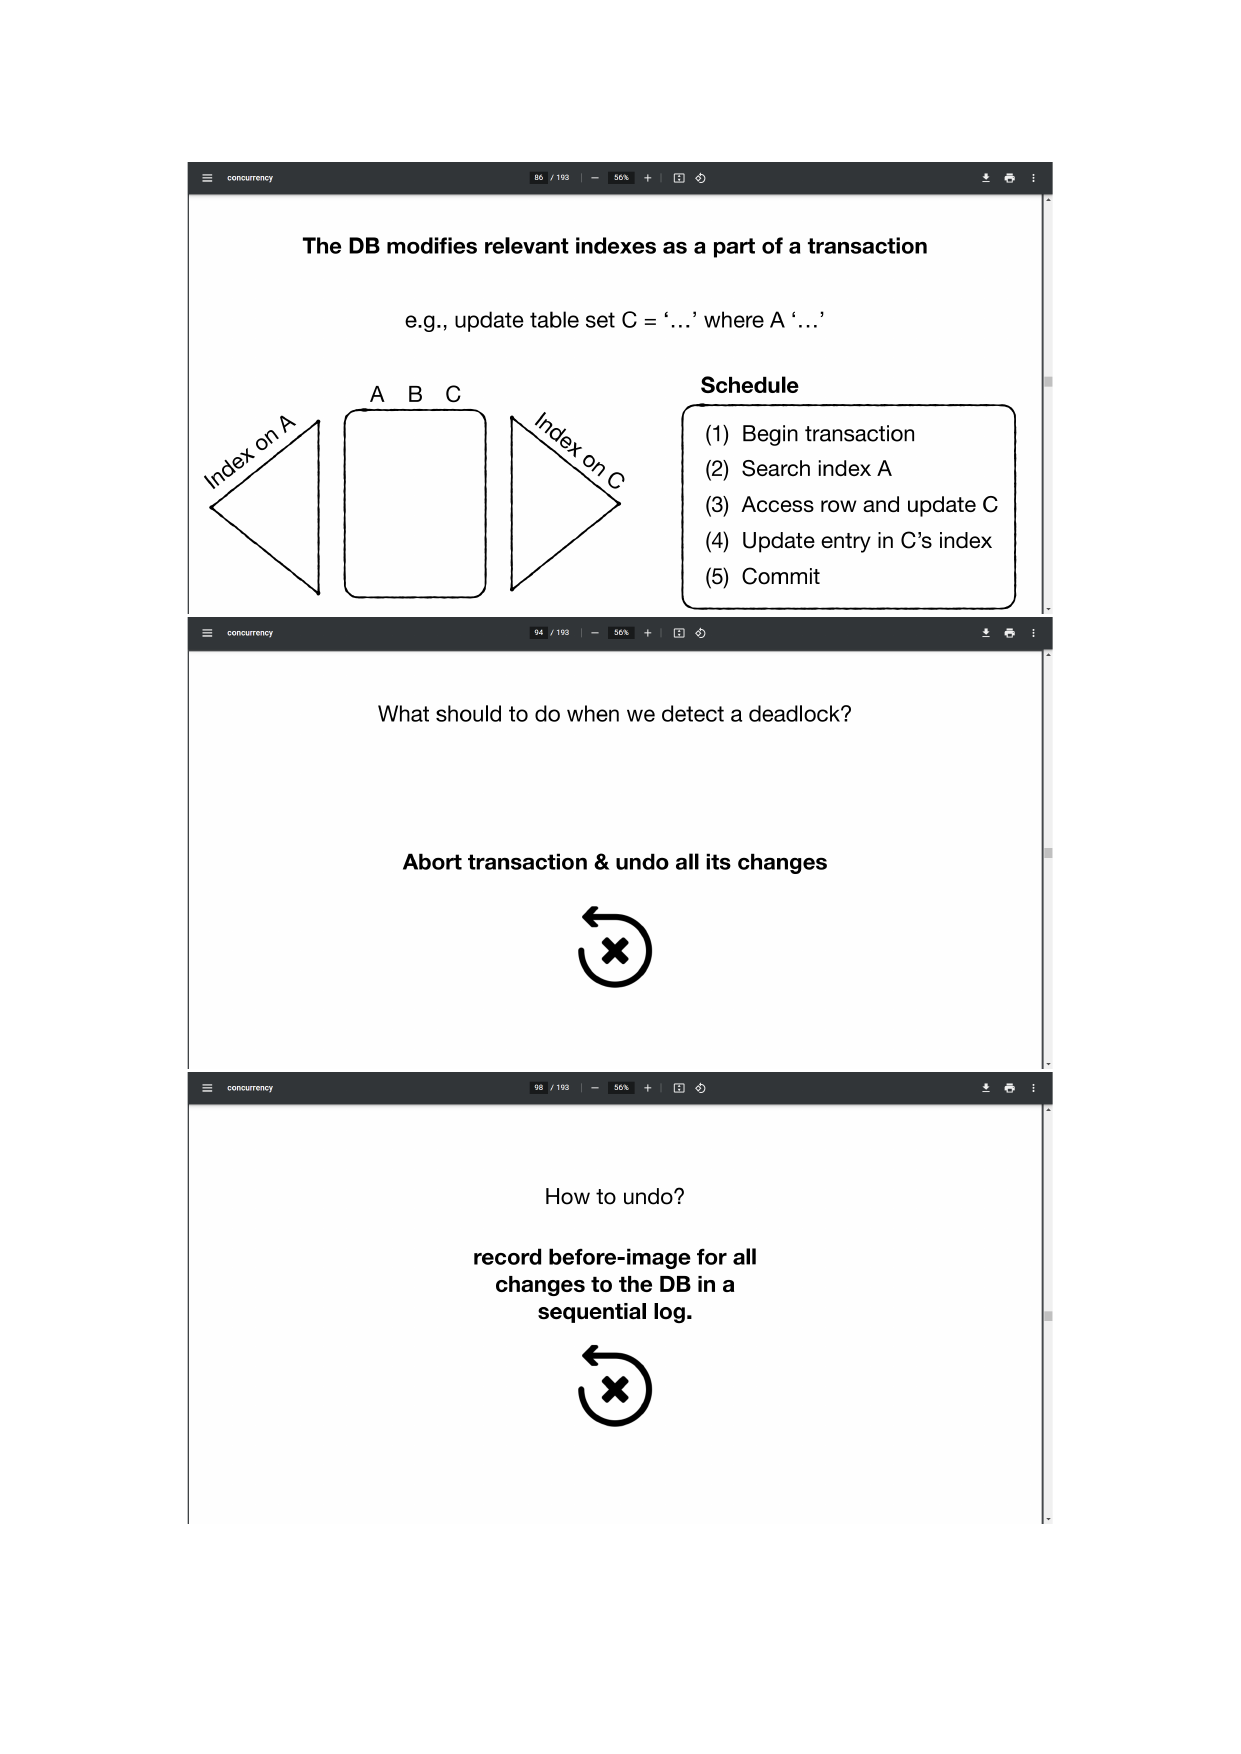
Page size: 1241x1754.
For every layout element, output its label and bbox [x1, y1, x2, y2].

picture [187, 1072, 1053, 1524]
picture [187, 617, 1053, 1069]
picture [187, 162, 1053, 614]
